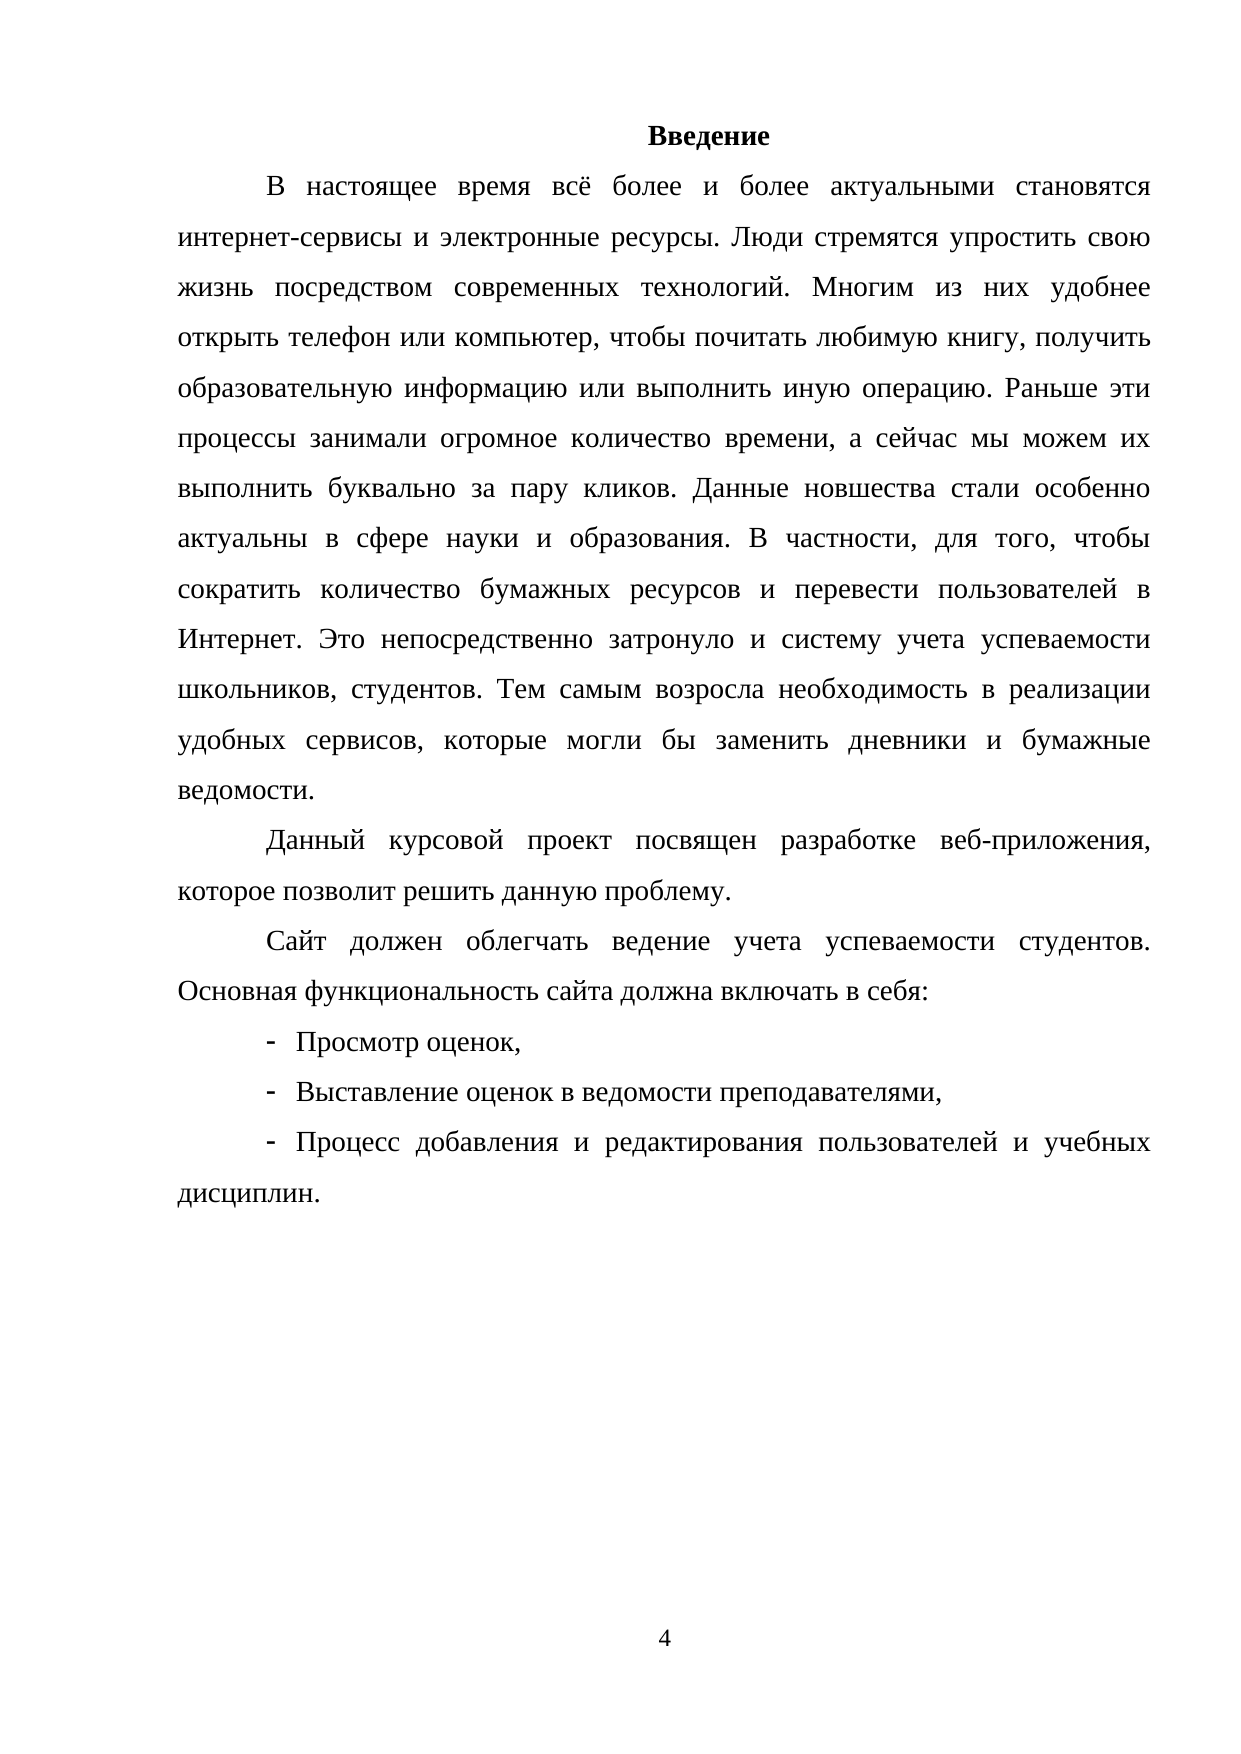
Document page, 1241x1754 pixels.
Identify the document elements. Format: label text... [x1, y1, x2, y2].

text В настоящее время всё более и более актуальными становятся интернет-сервисы и электронные ресурсы. Люди стремятся упростить свою жизнь посредством современных технологий. Многим из них удобнее открыть телефон или компьютер, чтобы почитать любимую книгу, получить образовательную информацию или выполнить иную операцию. Раньше эти процессы занимали огромное количество времени, а сейчас мы можем их выполнить буквально за пару кликов. Данные новшества стали особенно актуальны в сфере науки и образования. В частности, для того, чтобы сократить количество бумажных ресурсов и перевести пользователей в Интернет. Это непосредственно затронуло и систему учета успеваемости школьников, студентов. Тем самым возросла необходимость в реализации удобных сервисов, которые могли бы заменить дневники и бумажные ведомости. [177, 168, 1152, 806]
text Выставление оценок в ведомости преподавателями, [177, 1074, 1152, 1108]
text Процесс добавления и редактирования пользователей и учебных дисциплин. [177, 1124, 1152, 1208]
text Данный курсовой проект посвящен разработке веб-приложения, которое позволит решить данную проблему. [177, 822, 1152, 906]
text Введение [266, 118, 1152, 152]
text Просмотр оценок, [177, 1024, 1152, 1057]
text Сайт должен облегчать ведение учета успеваемости студентов. Основная функциональность сайта должна включать в себя: [177, 923, 1152, 1007]
